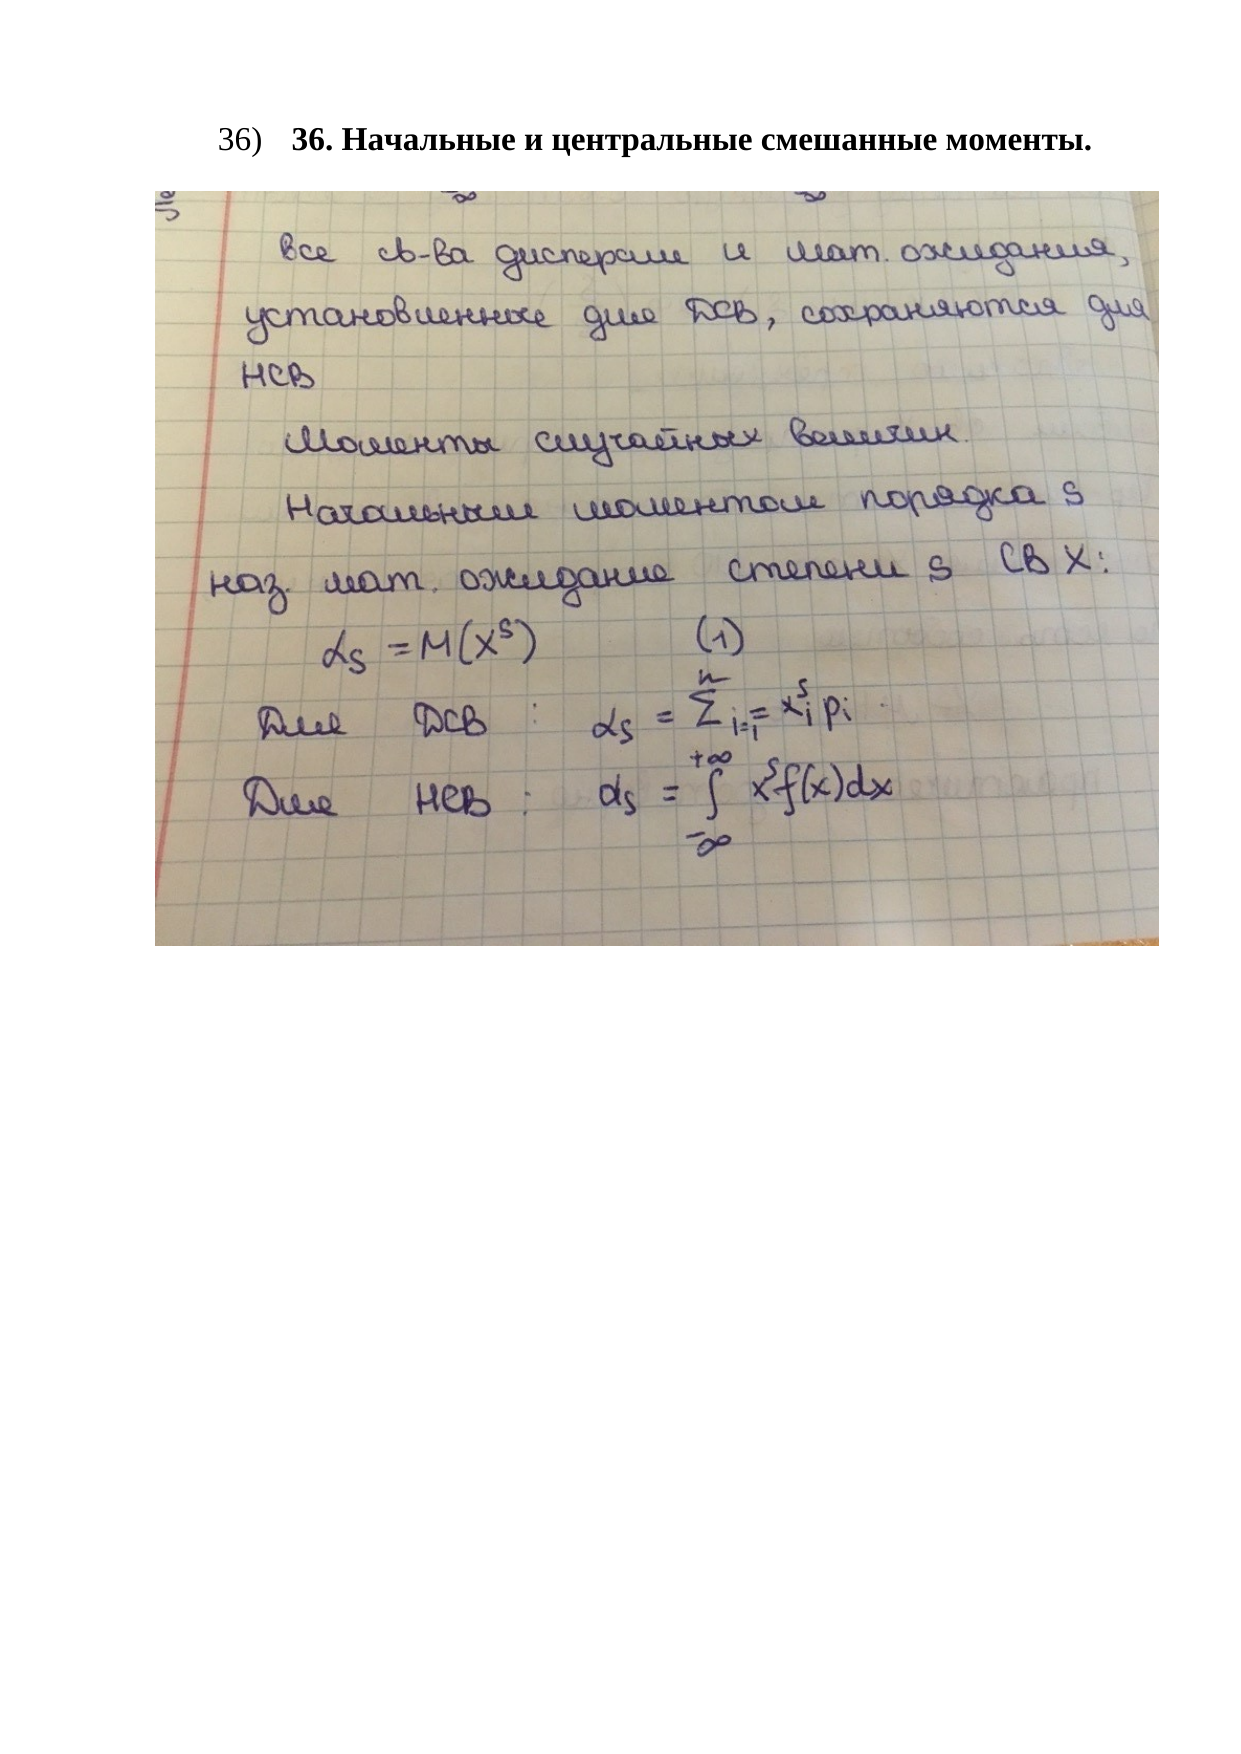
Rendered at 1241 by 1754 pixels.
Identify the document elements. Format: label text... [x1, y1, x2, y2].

subtitle 36. Начальные и центральные смешанные моменты. [148, 119, 1161, 157]
picture [155, 191, 1159, 946]
